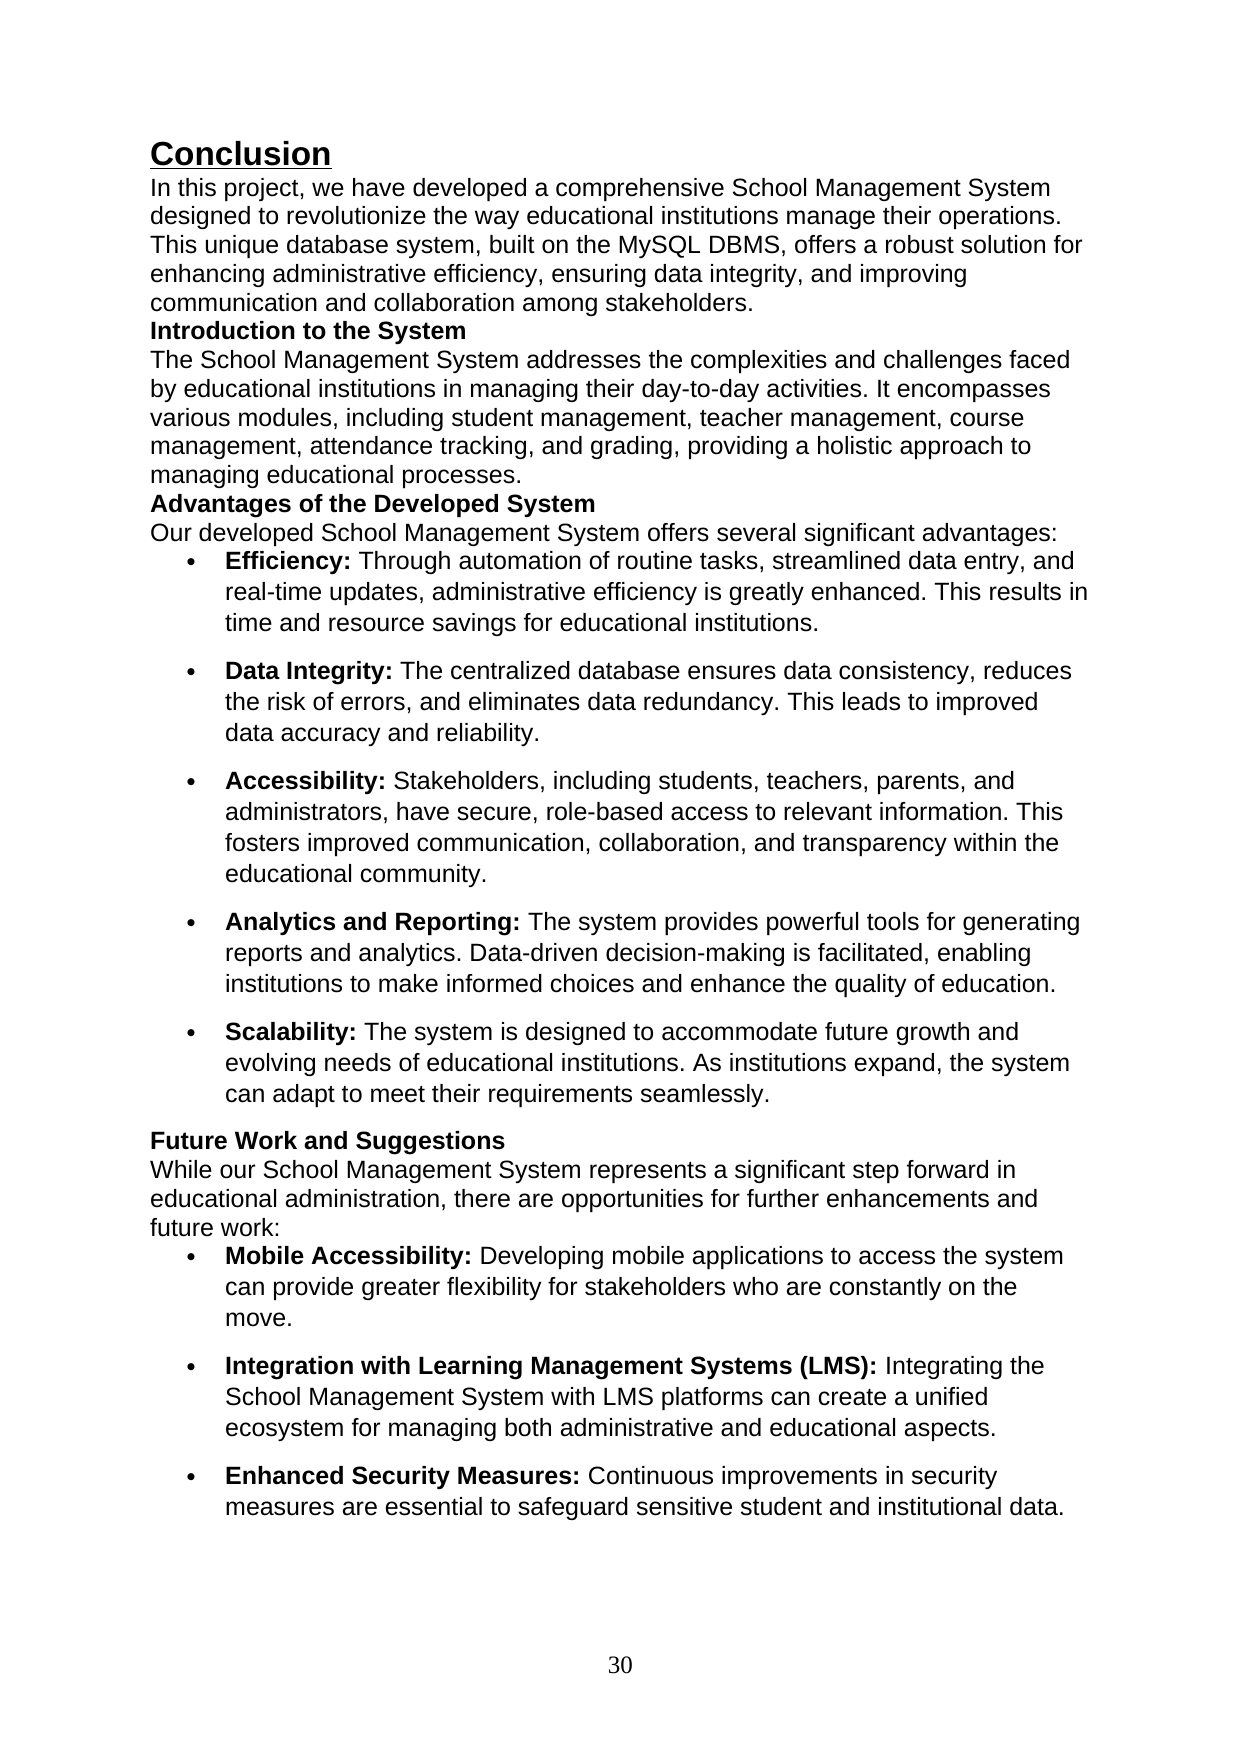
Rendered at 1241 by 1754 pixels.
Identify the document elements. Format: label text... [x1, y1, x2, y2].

list Mobile Accessibility: Developing mobile applications to access the system can provide greater flexibility for stakeholders who are constantly on the move. [187, 1241, 1090, 1332]
text Our developed School Management System offers several significant advantages: [150, 518, 1090, 546]
list Integration with Learning Management Systems (LMS): Integrating the School Management System with LMS platforms can create a unified ecosystem for managing both administrative and educational aspects. [187, 1351, 1090, 1442]
text In this project, we have developed a comprehensive School Management System designed to revolutionize the way educational institutions manage their operations. This unique database system, built on the MySQL DBMS, offers a robust solution for enhancing administrative efficiency, ensuring data integrity, and improving communication and collaboration among stakeholders. [150, 173, 1090, 316]
text Future Work and Suggestions [150, 1126, 1090, 1155]
text Conclusion [150, 134, 1090, 173]
list Enhanced Security Measures: Continuous improvements in security measures are essential to safeguard sensitive student and institutional data. [187, 1461, 1090, 1521]
list Analytics and Reporting: The system provides powerful tools for generating reports and analytics. Data-driven decision-making is facilitated, enabling institutions to make informed choices and enhance the quality of education. [187, 907, 1090, 998]
text While our School Management System represents a significant step forward in educational administration, there are opportunities for further enhancements and future work: [150, 1155, 1090, 1241]
list Efficiency: Through automation of routine tasks, streamlined data entry, and real-time updates, administrative efficiency is greatly enhanced. This results in time and resource savings for educational institutions. [187, 546, 1090, 637]
text Introduction to the System [150, 316, 1090, 345]
list Scalability: The system is designed to accommodate future growth and evolving needs of educational institutions. As institutions expand, the system can adapt to meet their requirements seamlessly. [187, 1017, 1090, 1107]
text The School Management System addresses the complexities and challenges faced by educational institutions in managing their day-to-day activities. It encompasses various modules, including student management, teacher management, course management, attendance tracking, and grading, providing a holistic approach to managing educational processes. [150, 345, 1090, 489]
list Data Integrity: The centralized database ensures data consistency, reduces the risk of errors, and eliminates data redundancy. This leads to improved data accuracy and reliability. [187, 656, 1090, 747]
list Accessibility: Stakeholders, including students, teachers, parents, and administrators, have secure, role-based access to relevant information. This fosters improved communication, collaboration, and transparency within the educational community. [187, 766, 1090, 888]
text Advantages of the Developed System [150, 489, 1090, 518]
